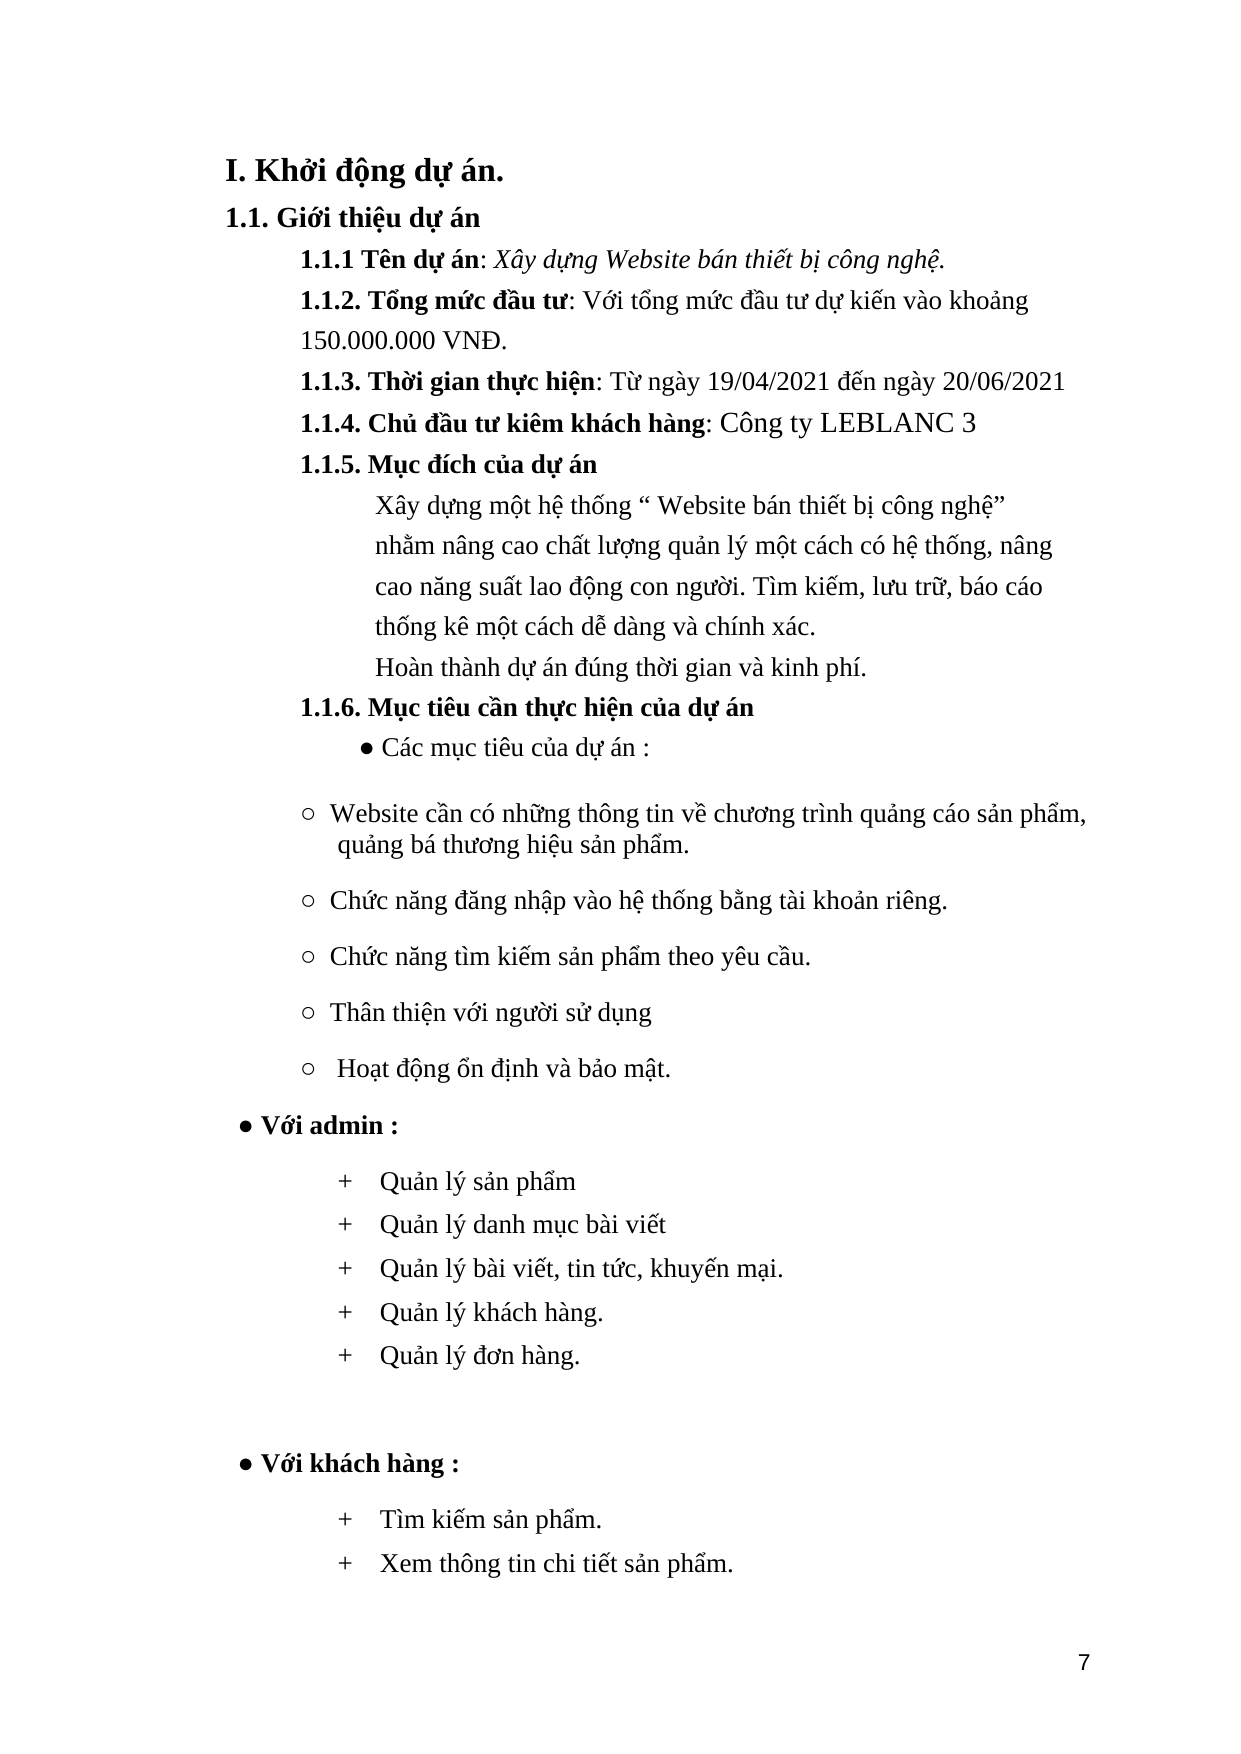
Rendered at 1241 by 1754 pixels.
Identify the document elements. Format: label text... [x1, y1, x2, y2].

text 1.1.2. Tổng mức đầu tư: Với tổng mức đầu tư dự kiến vào khoảng 150.000.000 VNĐ. [300, 284, 1090, 355]
text 1.1.3. Thời gian thực hiện: Từ ngày 19/04/2021 đến ngày 20/06/2021 [300, 364, 1090, 396]
text ○ Website cần có những thông tin về chương trình quảng cáo sản phẩm, quảng bá thương hiệu sản phẩm. [300, 797, 1090, 859]
text 1.1.6. Mục tiêu cần thực hiện của dự án [300, 691, 1090, 722]
text nhằm nâng cao chất lượng quản lý một cách có hệ thống, nâng cao năng suất lao động con người. Tìm kiếm, lưu trữ, báo cáo thống kê một cách dễ dàng và chính xác. [375, 529, 1090, 641]
text + Quản lý danh mục bài viết [337, 1208, 1090, 1240]
text + Quản lý đơn hàng. [337, 1339, 1090, 1371]
text ○ Hoạt động ổn định và bảo mật. [300, 1053, 1090, 1084]
text + Xem thông tin chi tiết sản phẩm. [337, 1547, 1090, 1578]
text + Tìm kiếm sản phẩm. [337, 1503, 1090, 1534]
text ● Với khách hàng : [194, 1447, 1090, 1478]
text Xây dựng một hệ thống “ Website bán thiết bị công nghệ” [375, 489, 1090, 520]
text ○ Thân thiện với người sử dụng [300, 996, 1090, 1028]
text 1.1.4. Chủ đầu tư kiêm khách hàng: Công ty LEBLANC 3 [257, 405, 1090, 438]
text Hoàn thành dự án đúng thời gian và kinh phí. [375, 651, 1090, 682]
text + Quản lý khách hàng. [337, 1296, 1090, 1327]
text ● Các mục tiêu của dự án : [225, 731, 1090, 763]
text + Quản lý bài viết, tin tức, khuyến mại. [337, 1252, 1090, 1283]
text 1.1.5. Mục đích của dự án [257, 448, 1090, 480]
text ○ Chức năng đăng nhập vào hệ thống bằng tài khoản riêng. [300, 884, 1090, 915]
subtitle I. Khởi động dự án. [225, 150, 1090, 188]
text + Quản lý sản phẩm [337, 1165, 1090, 1196]
text ○ Chức năng tìm kiếm sản phẩm theo yêu cầu. [300, 940, 1090, 971]
text ● Với admin : [150, 1109, 1090, 1140]
text 1.1.1 Tên dự án: Xây dựng Website bán thiết bị công nghệ. [300, 243, 1090, 274]
subtitle 1.1. Giới thiệu dự án [150, 200, 1090, 233]
